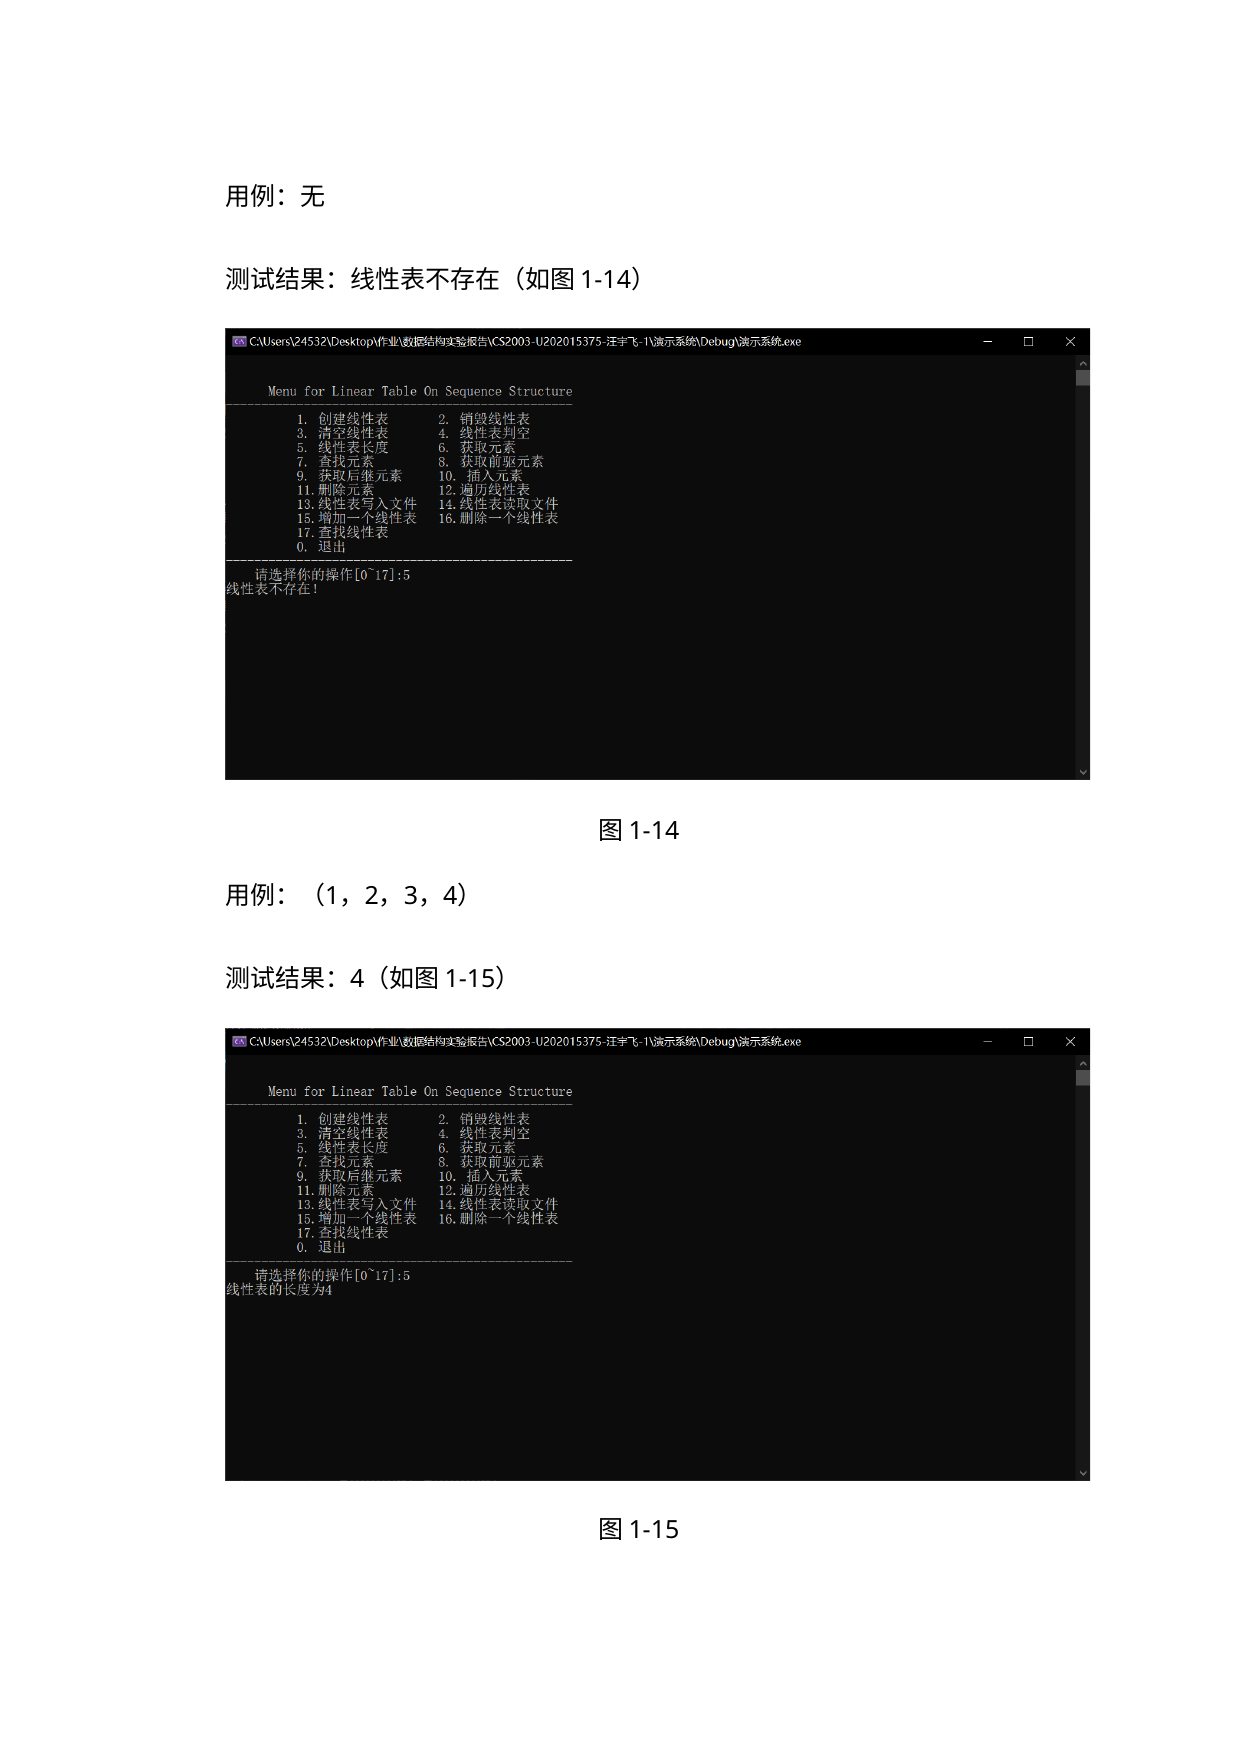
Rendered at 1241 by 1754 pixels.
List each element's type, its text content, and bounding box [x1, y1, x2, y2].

list 图1-15 [225, 1495, 1053, 1560]
list 用例：无 [225, 162, 1053, 227]
list 图1-14 [225, 796, 1053, 861]
picture [225, 1028, 1091, 1481]
list 测试结果：线性表不存在（如图1-14） [225, 245, 1053, 310]
picture [225, 328, 1091, 780]
list 测试结果：4（如图1-15） [225, 944, 1053, 1009]
list 用例：（1，2，3，4） [225, 861, 1053, 926]
